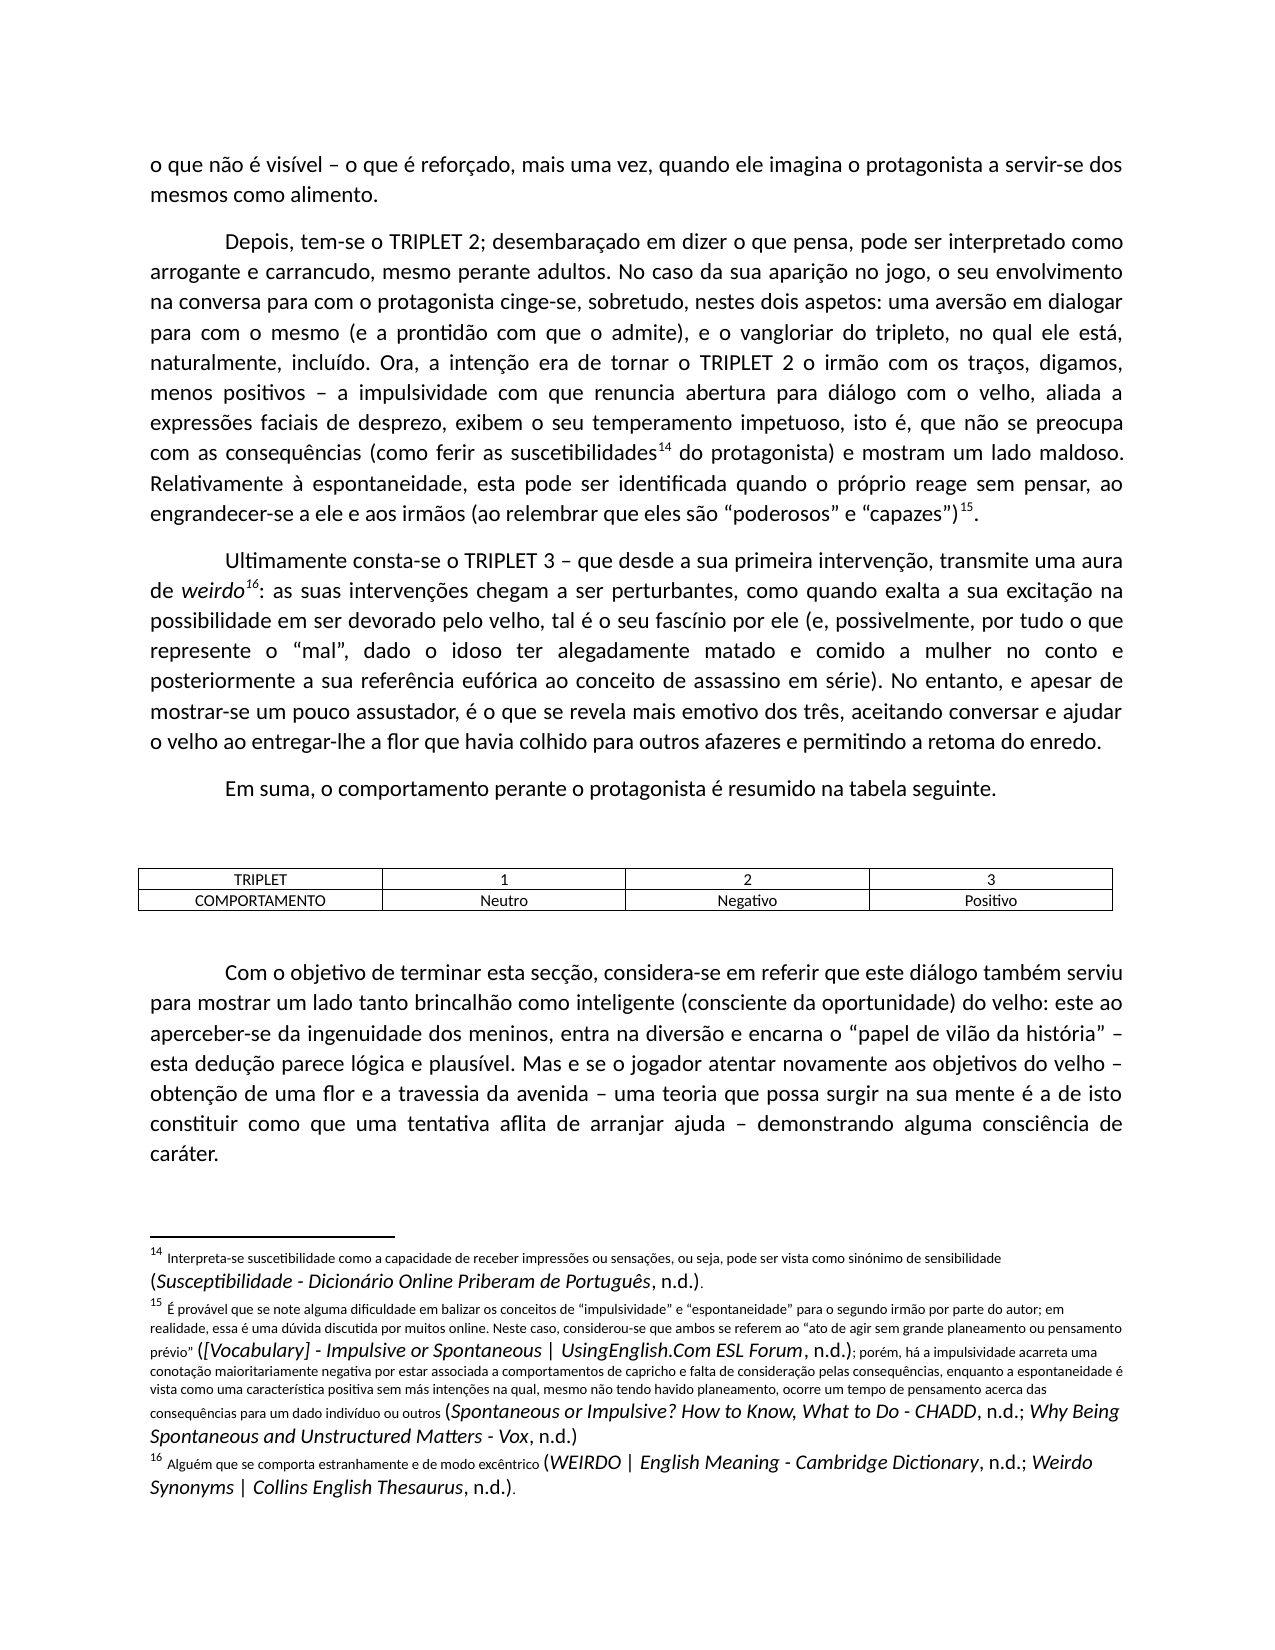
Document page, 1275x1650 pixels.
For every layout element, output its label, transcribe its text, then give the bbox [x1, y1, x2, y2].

table_cell Neutro [383, 890, 625, 910]
text Ultimamente consta-se o TRIPLET 3 – que desde a sua primeira intervenção, transmite uma aura de weirdo: as suas intervenções chegam a ser perturbantes, como quando exalta a sua excitação na possibilidade em ser devorado pelo velho, tal é o seu fascínio por ele (e, possivelmente, por tudo o que represente o “mal”, dado o idoso ter alegadamente matado e comido a mulher no conto e posteriormente a sua referência eufórica ao conceito de assassino em série). No entanto, e apesar de mostrar-se um pouco assustador, é o que se revela mais emotivo dos três, aceitando conversar e ajudar o velho ao entregar-lhe a flor que havia colhido para outros afazeres e permitindo a retoma do enredo. [150, 546, 1125, 755]
table_header 2 [626, 869, 869, 889]
text Com o objetivo de terminar esta secção, considera-se em referir que este diálogo também serviu para mostrar um lado tanto brincalhão como inteligente (consciente da oportunidade) do velho: este ao aperceber-se da ingenuidade dos meninos, entra na diversão e encarna o “papel de vilão da história” – esta dedução parece lógica e plausível. Mas e se o jogador atentar novamente aos objetivos do velho – obtenção de uma flor e a travessia da avenida – uma teoria que possa surgir na sua mente é a de isto constituir como que uma tentativa aflita de arranjar ajuda – demonstrando alguma consciência de caráter. [150, 958, 1125, 1168]
table_cell Positivo [870, 890, 1112, 910]
text Em suma, o comportamento perante o protagonista é resumido na tabela seguinte. [150, 774, 1125, 802]
table_header 3 [870, 869, 1112, 889]
table_cell Negativo [626, 890, 869, 910]
table_cell COMPORTAMENTO [139, 890, 382, 910]
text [150, 150, 1125, 208]
table_header TRIPLET [139, 869, 382, 889]
table_header 1 [383, 869, 625, 889]
text Depois, tem-se o TRIPLET 2; desembaraçado em dizer o que pensa, pode ser interpretado como arrogante e carrancudo, mesmo perante adultos. No caso da sua aparição no jogo, o seu envolvimento na conversa para com o protagonista cinge-se, sobretudo, nestes dois aspetos: uma aversão em dialogar para com o mesmo (e a prontidão com que o admite), e o vangloriar do tripleto, no qual ele está, naturalmente, incluído. Ora, a intenção era de tornar o TRIPLET 2 o irmão com os traços, digamos, menos positivos – a impulsividade com que renuncia abertura para diálogo com o velho, aliada a expressões faciais de desprezo, exibem o seu temperamento impetuoso, isto é, que não se preocupa com as consequências (como ferir as suscetibilidades do protagonista) e mostram um lado maldoso. Relativamente à espontaneidade, esta pode ser identificada quando o próprio reage sem pensar, ao engrandecer-se a ele e aos irmãos (ao relembrar que eles são “poderosos” e “capazes”). [150, 227, 1125, 527]
